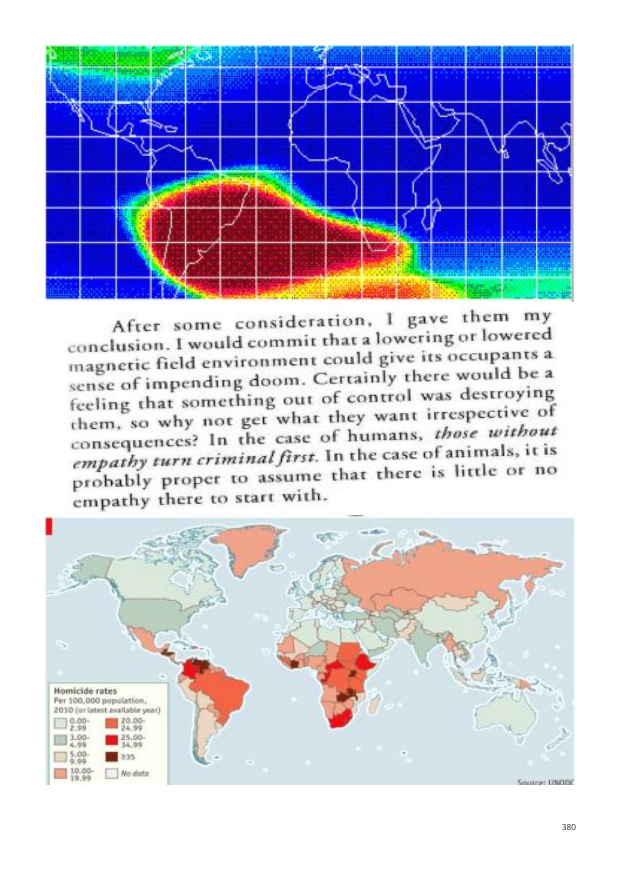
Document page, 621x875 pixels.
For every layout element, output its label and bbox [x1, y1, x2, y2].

picture [44, 44, 576, 302]
picture [44, 303, 576, 785]
